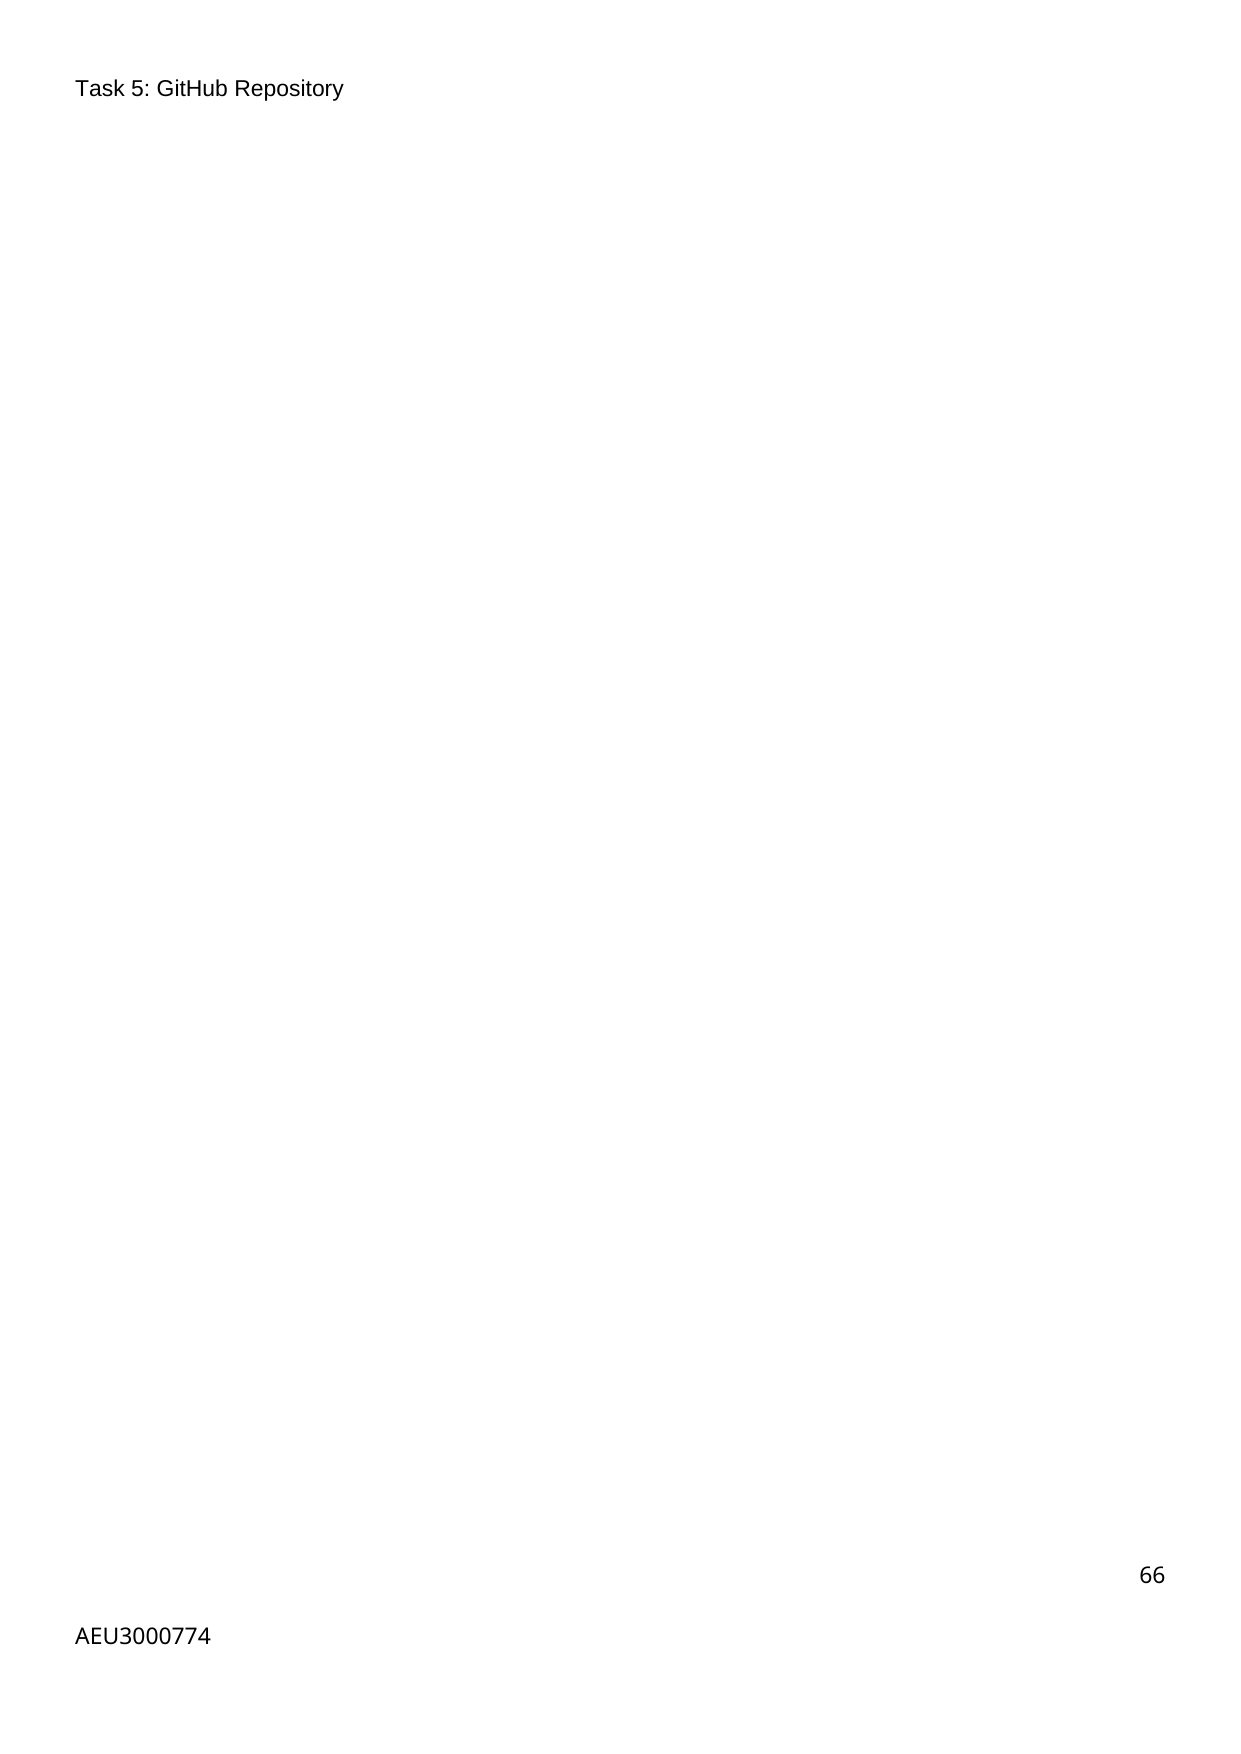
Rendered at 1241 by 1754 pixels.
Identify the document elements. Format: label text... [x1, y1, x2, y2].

text Task 5: GitHub Repository [75, 75, 1165, 101]
